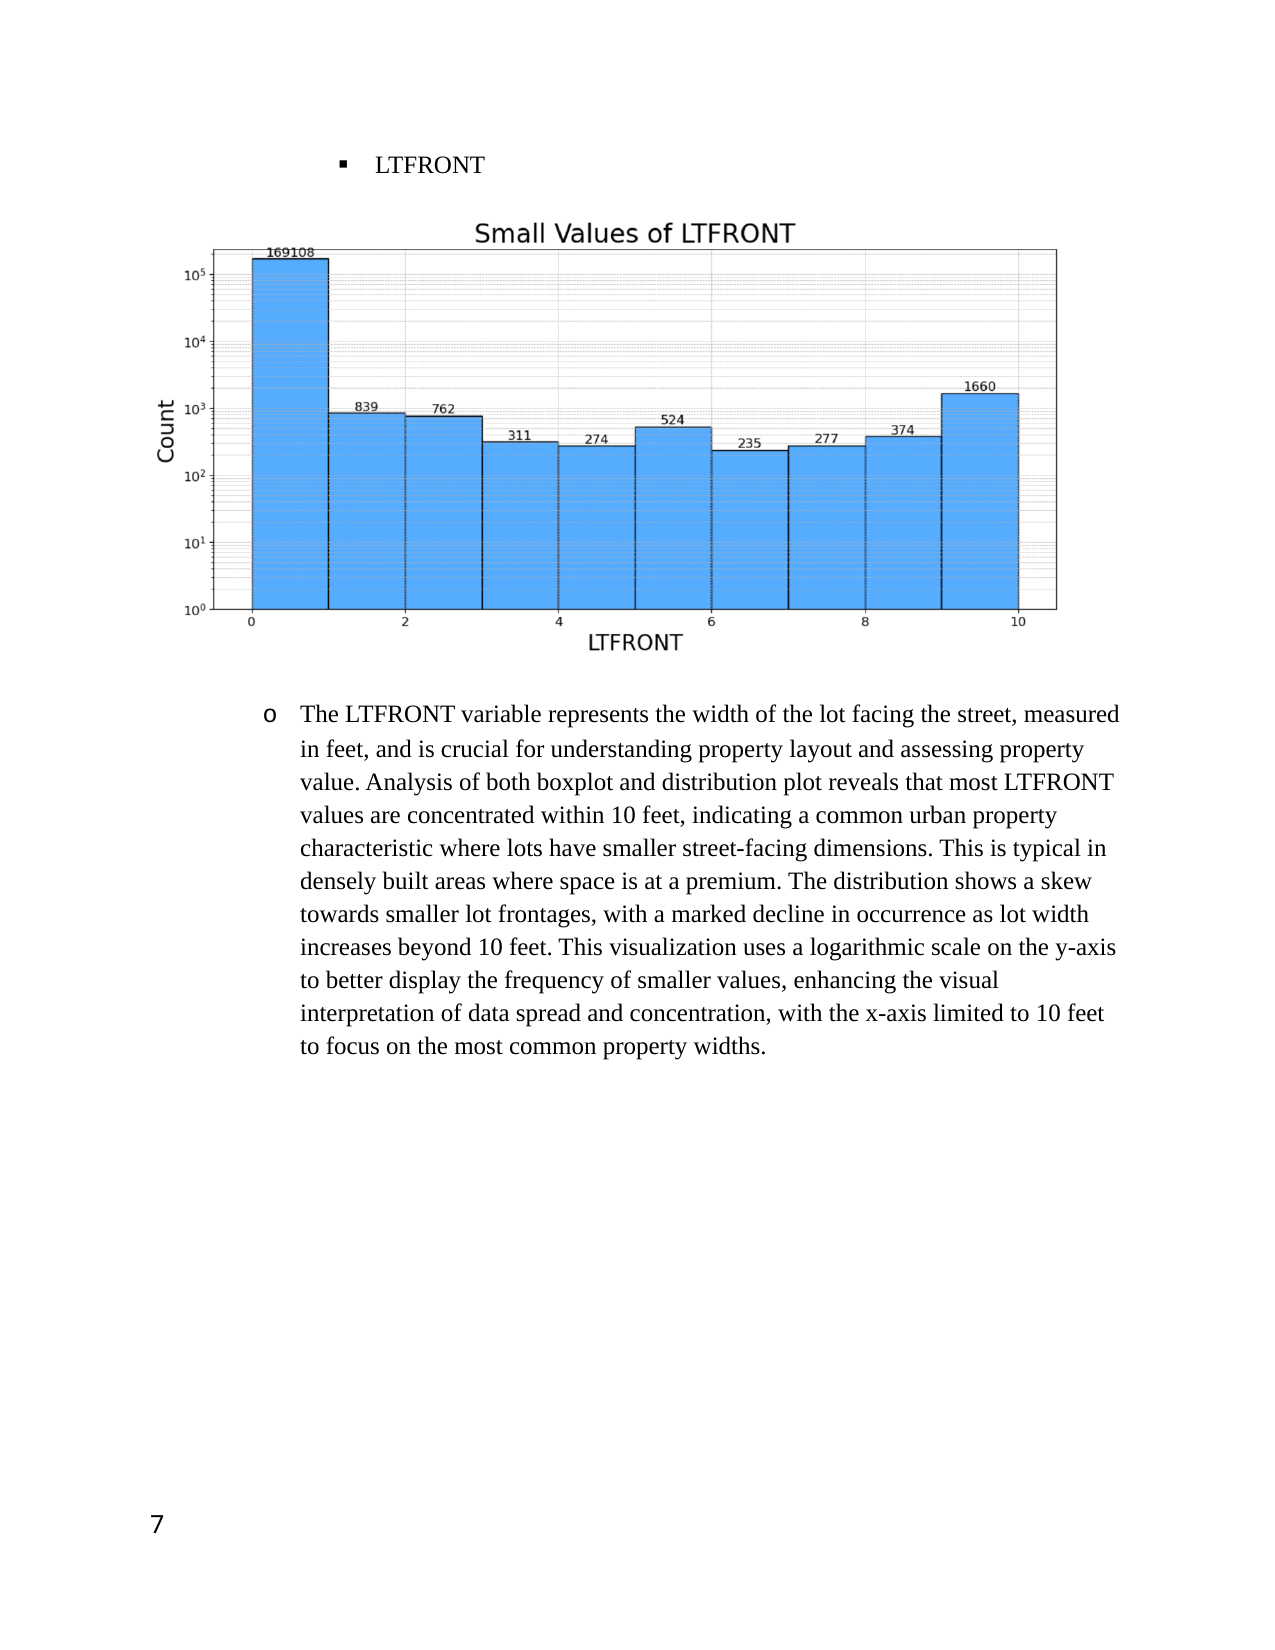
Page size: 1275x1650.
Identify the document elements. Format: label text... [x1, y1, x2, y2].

picture [150, 215, 1062, 660]
list The LTFRONT variable represents the width of the lot facing the street, measured in feet, and is crucial for understanding property layout and assessing property value. Analysis of both boxplot and distribution plot reveals that most LTFRONT values are concentrated within 10 feet, indicating a common urban property characteristic where lots have smaller street-facing dimensions. This is typical in densely built areas where space is at a premium. The distribution shows a skew towards smaller lot frontages, with a marked decline in occurrence as lot width increases beyond 10 feet. This visualization uses a logarithmic scale on the y-axis to better display the frequency of smaller values, enhancing the visual interpretation of data spread and concentration, with the x-axis limited to 10 feet to focus on the most common property widths. [262, 699, 1125, 1060]
list LTFRONT [337, 150, 1125, 693]
